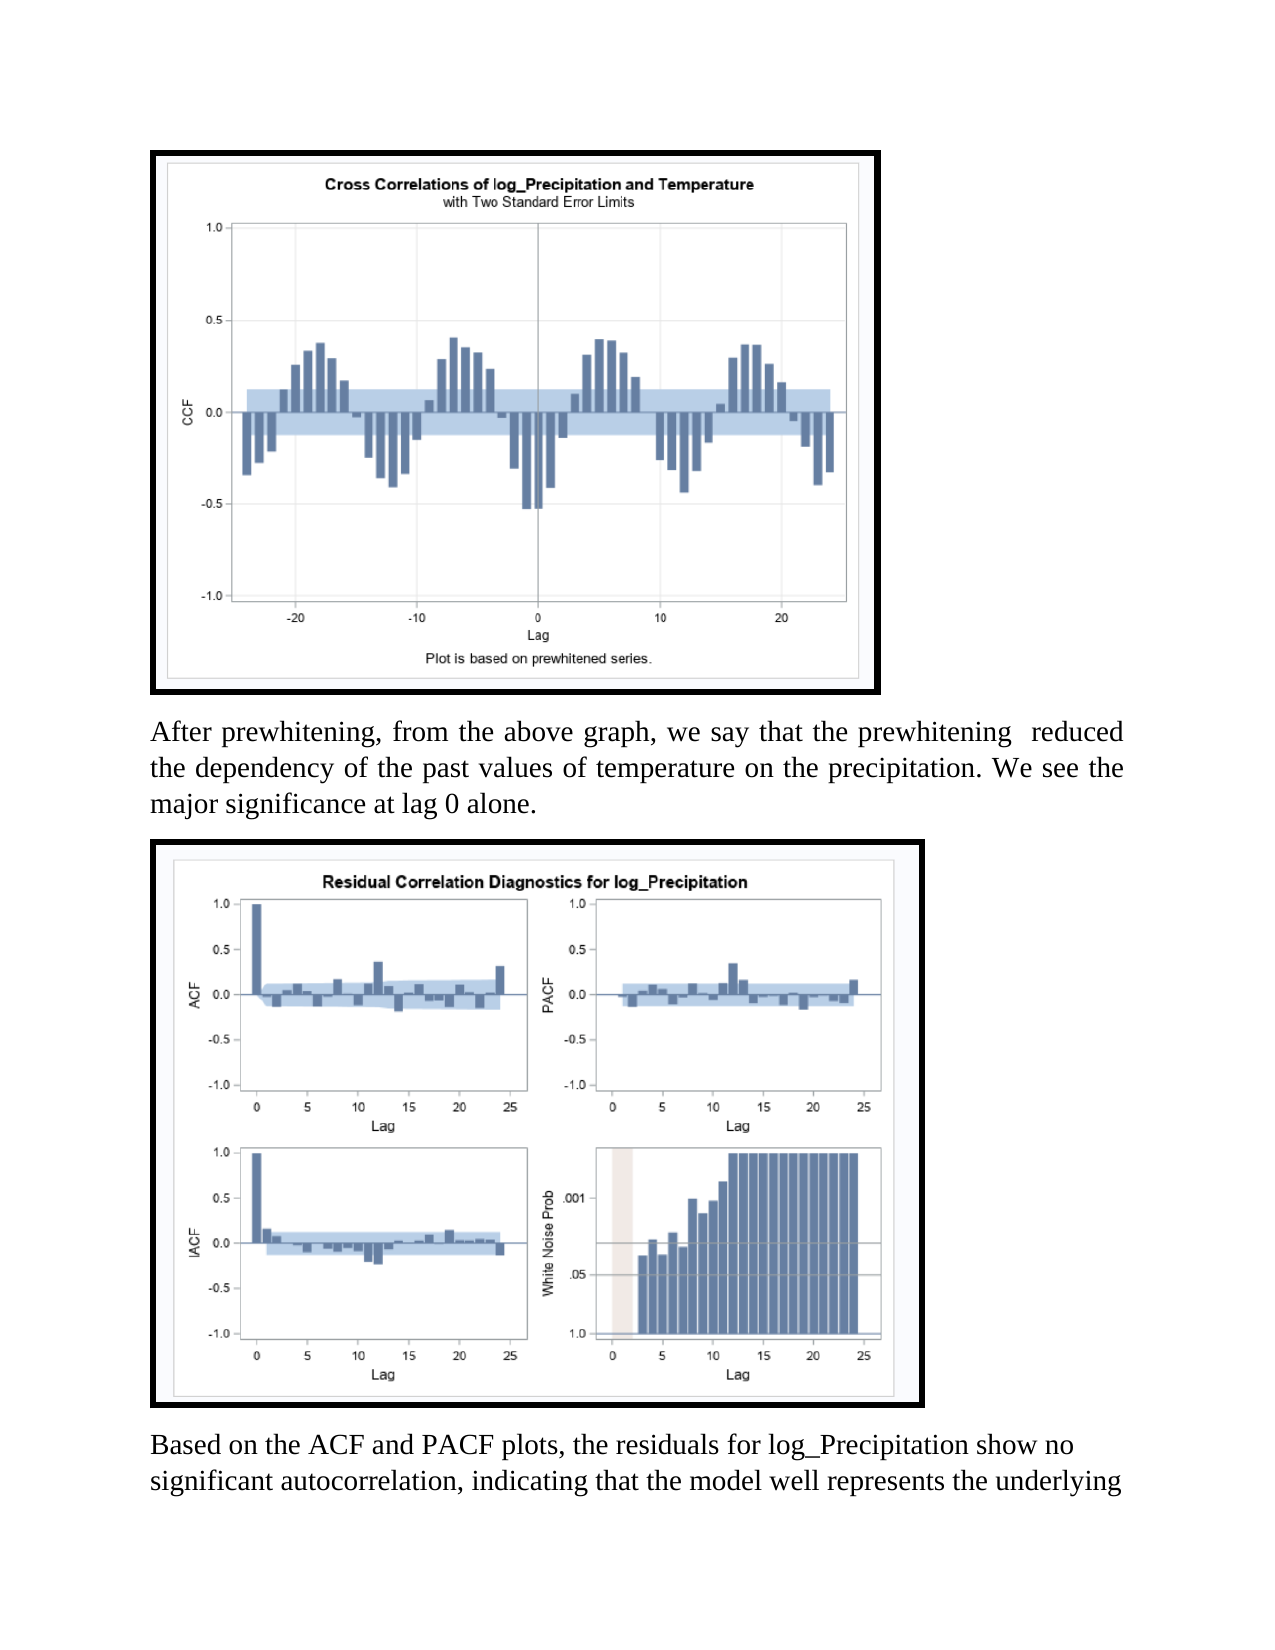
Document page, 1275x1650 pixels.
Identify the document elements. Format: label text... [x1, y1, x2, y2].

text After prewhitening, from the above graph, we say that the prewhitening reduced the dependency of the past values of temperature on the precipitation. We see the major significance at lag 0 alone. [150, 714, 1125, 819]
picture [156, 845, 919, 1402]
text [150, 1427, 1125, 1497]
picture [156, 156, 874, 689]
